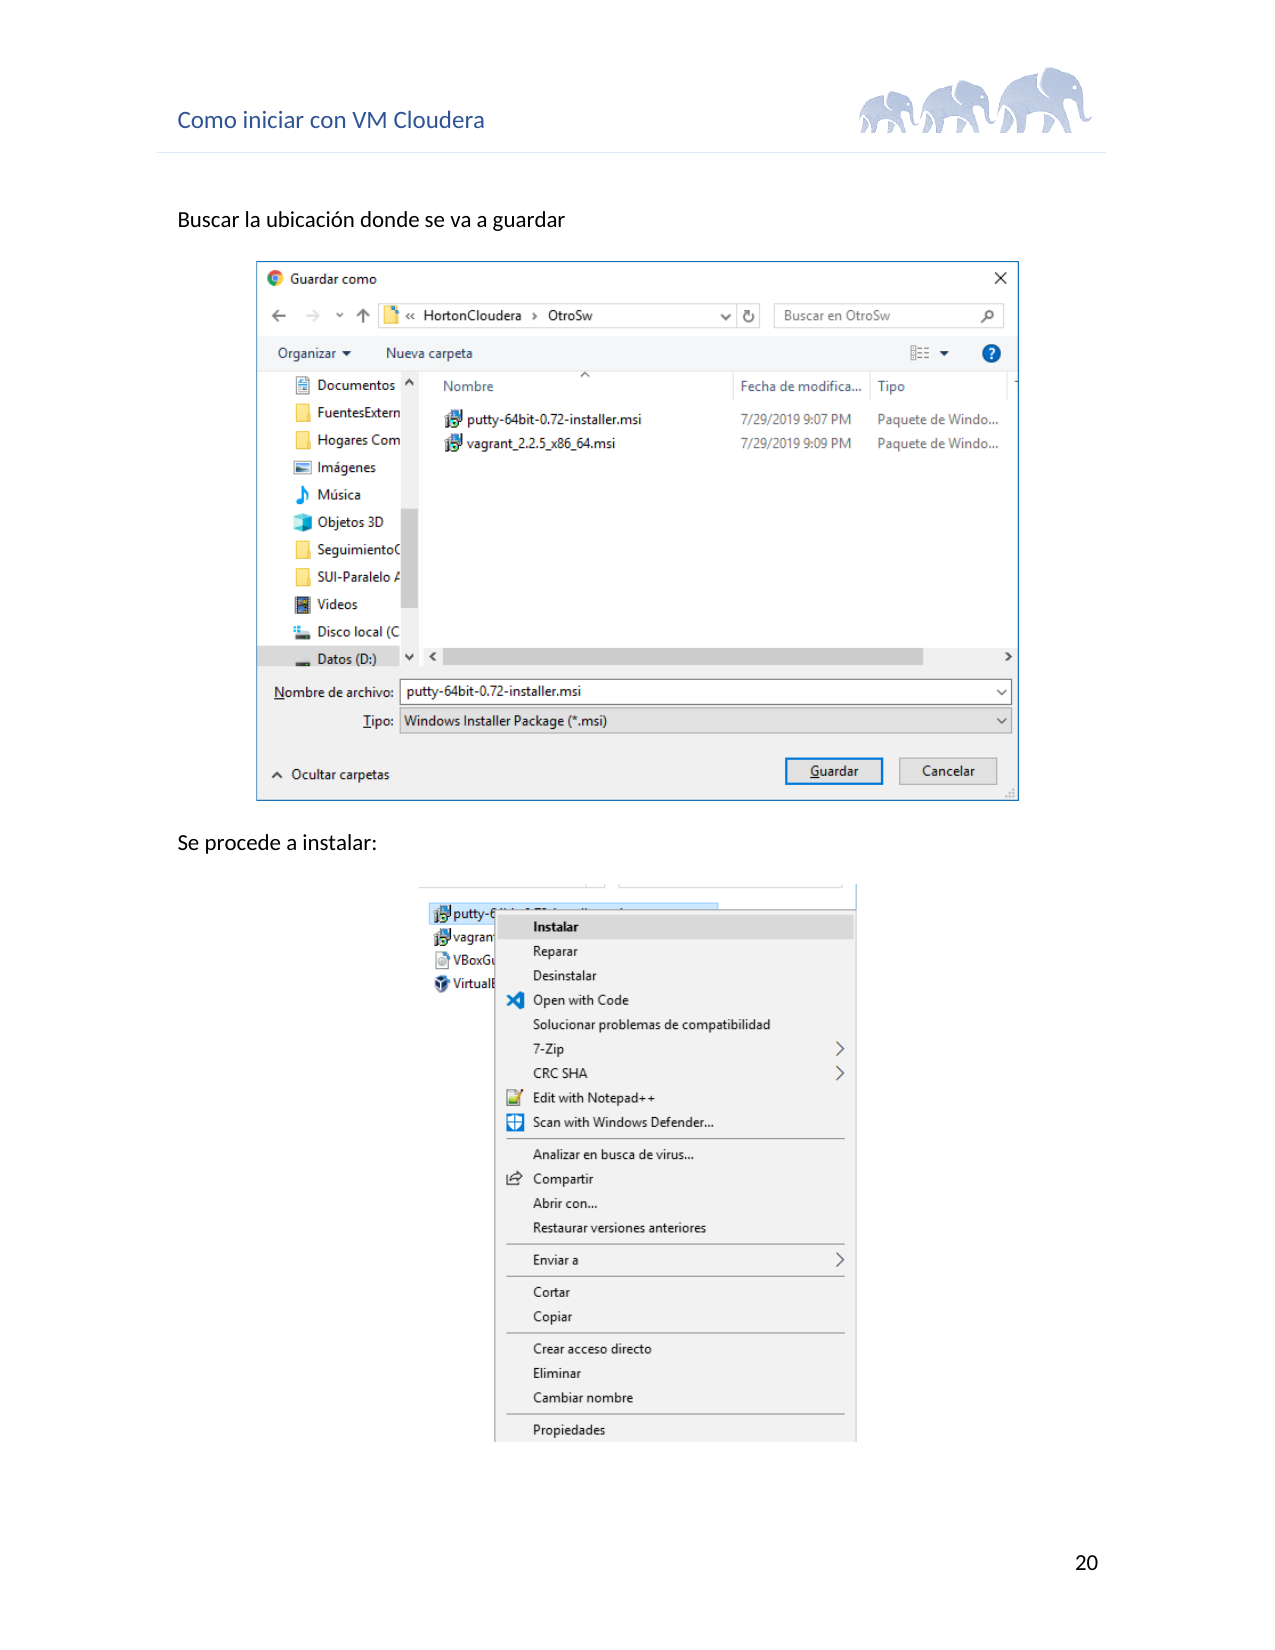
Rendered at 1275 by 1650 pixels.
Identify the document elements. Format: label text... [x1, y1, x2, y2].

text Se procede a instalar: [177, 828, 1098, 856]
picture [256, 261, 1019, 801]
picture [418, 884, 857, 1442]
text Buscar la ubicación donde se va a guardar [177, 205, 1098, 233]
